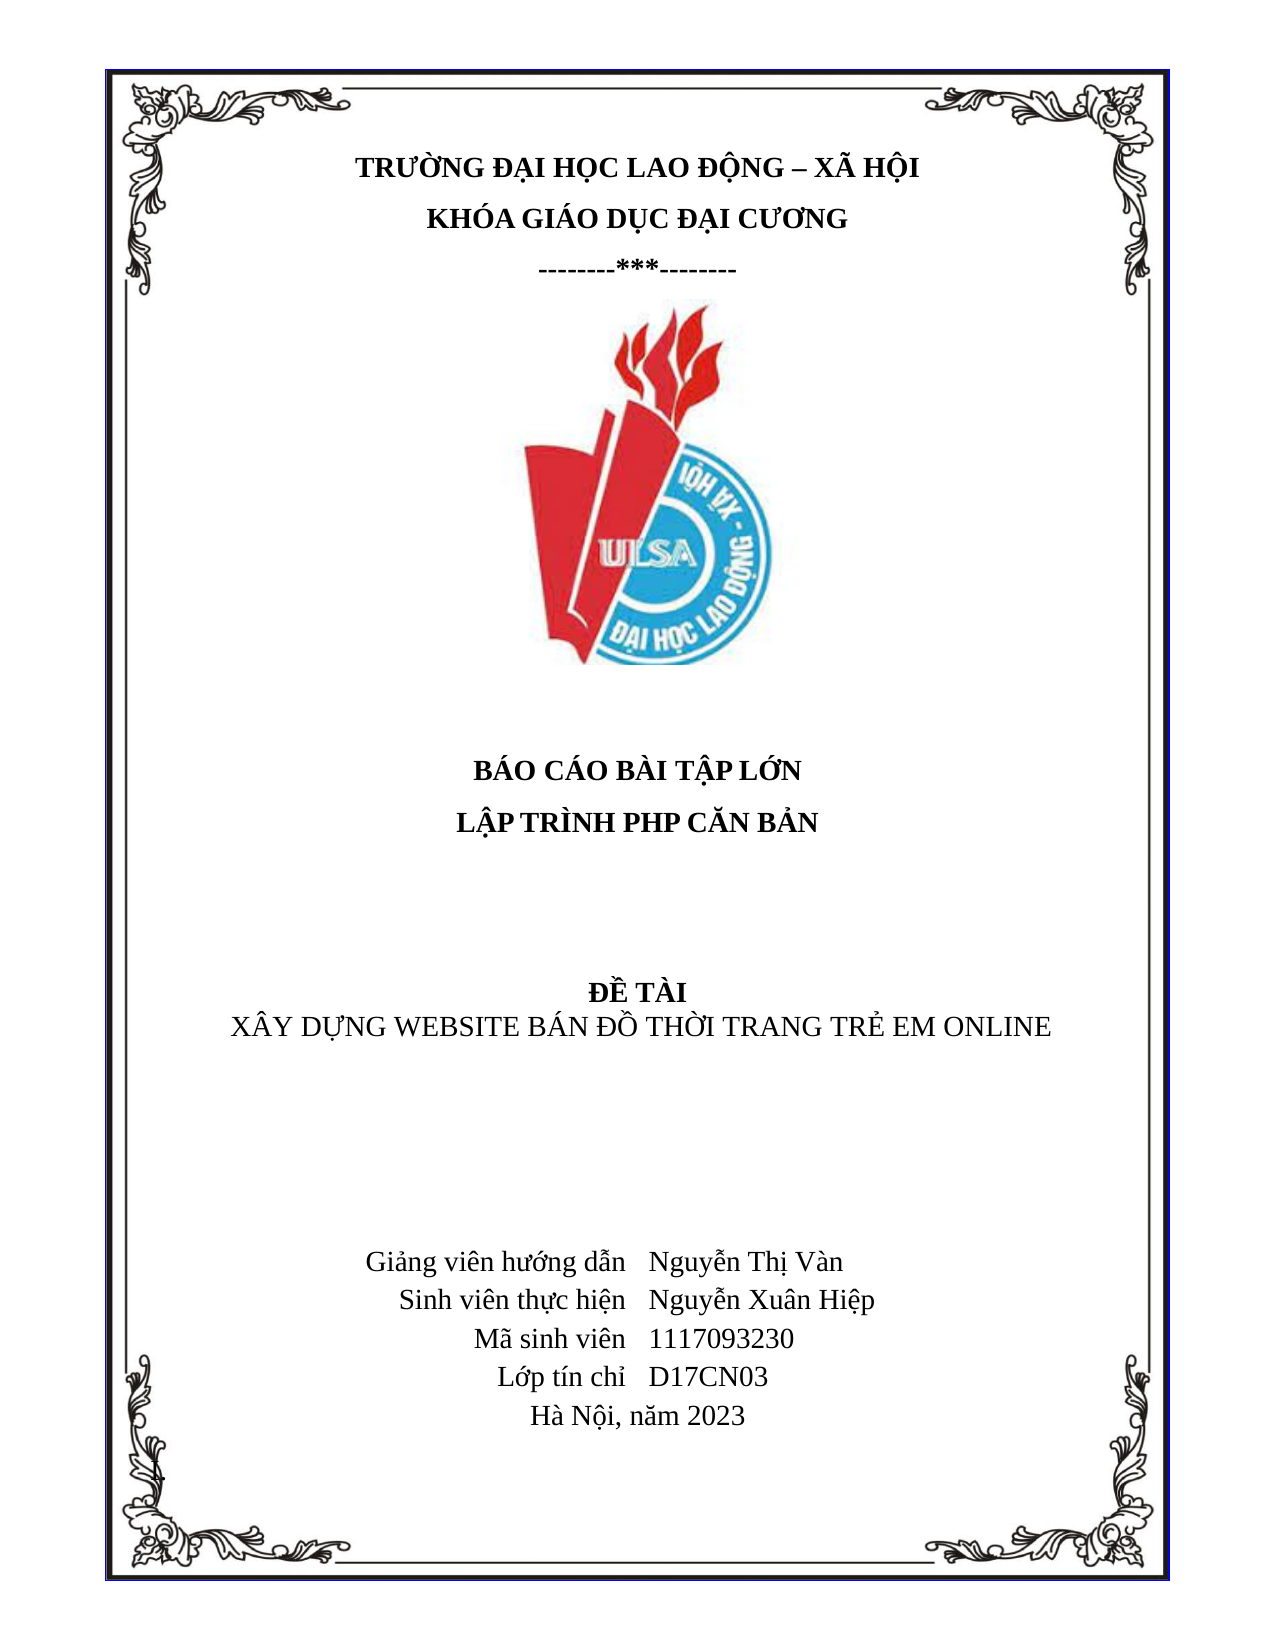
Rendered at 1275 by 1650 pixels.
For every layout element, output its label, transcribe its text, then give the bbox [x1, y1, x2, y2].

text KHÓA GIÁO DỤC ĐẠI CƯƠNG [150, 201, 1124, 234]
text I. [150, 1453, 1125, 1487]
table_cell 1117093230 [637, 1321, 1124, 1359]
text BÁO CÁO BÀI TẬP LỚN [150, 753, 1125, 786]
text --------***-------- [150, 251, 1124, 284]
text Hà Nội, năm 2023 [150, 1398, 1125, 1432]
picture [106, 70, 1168, 1580]
table_cell Lớp tín chỉ [150, 1360, 637, 1398]
table_header Nguyễn Thị Vàn [637, 1244, 1124, 1282]
table_cell Mã sinh viên [150, 1321, 637, 1359]
table_cell D17CN03 [637, 1360, 1124, 1398]
text LẬP TRÌNH PHP CĂN BẢN [150, 805, 1125, 839]
text ĐỀ TÀI XÂY DỰNG WEBSITE BÁN ĐỒ THỜI TRANG TRẺ EM ONLINE [150, 976, 1125, 1043]
table_cell Nguyễn Xuân Hiệp [637, 1283, 1124, 1321]
table_cell Sinh viên thực hiện [150, 1283, 637, 1321]
text TRƯỜNG ĐẠI HỌC LAO ĐỘNG – XÃ HỘI [150, 151, 1124, 184]
table_header Giảng viên hướng dẫn [150, 1244, 637, 1282]
